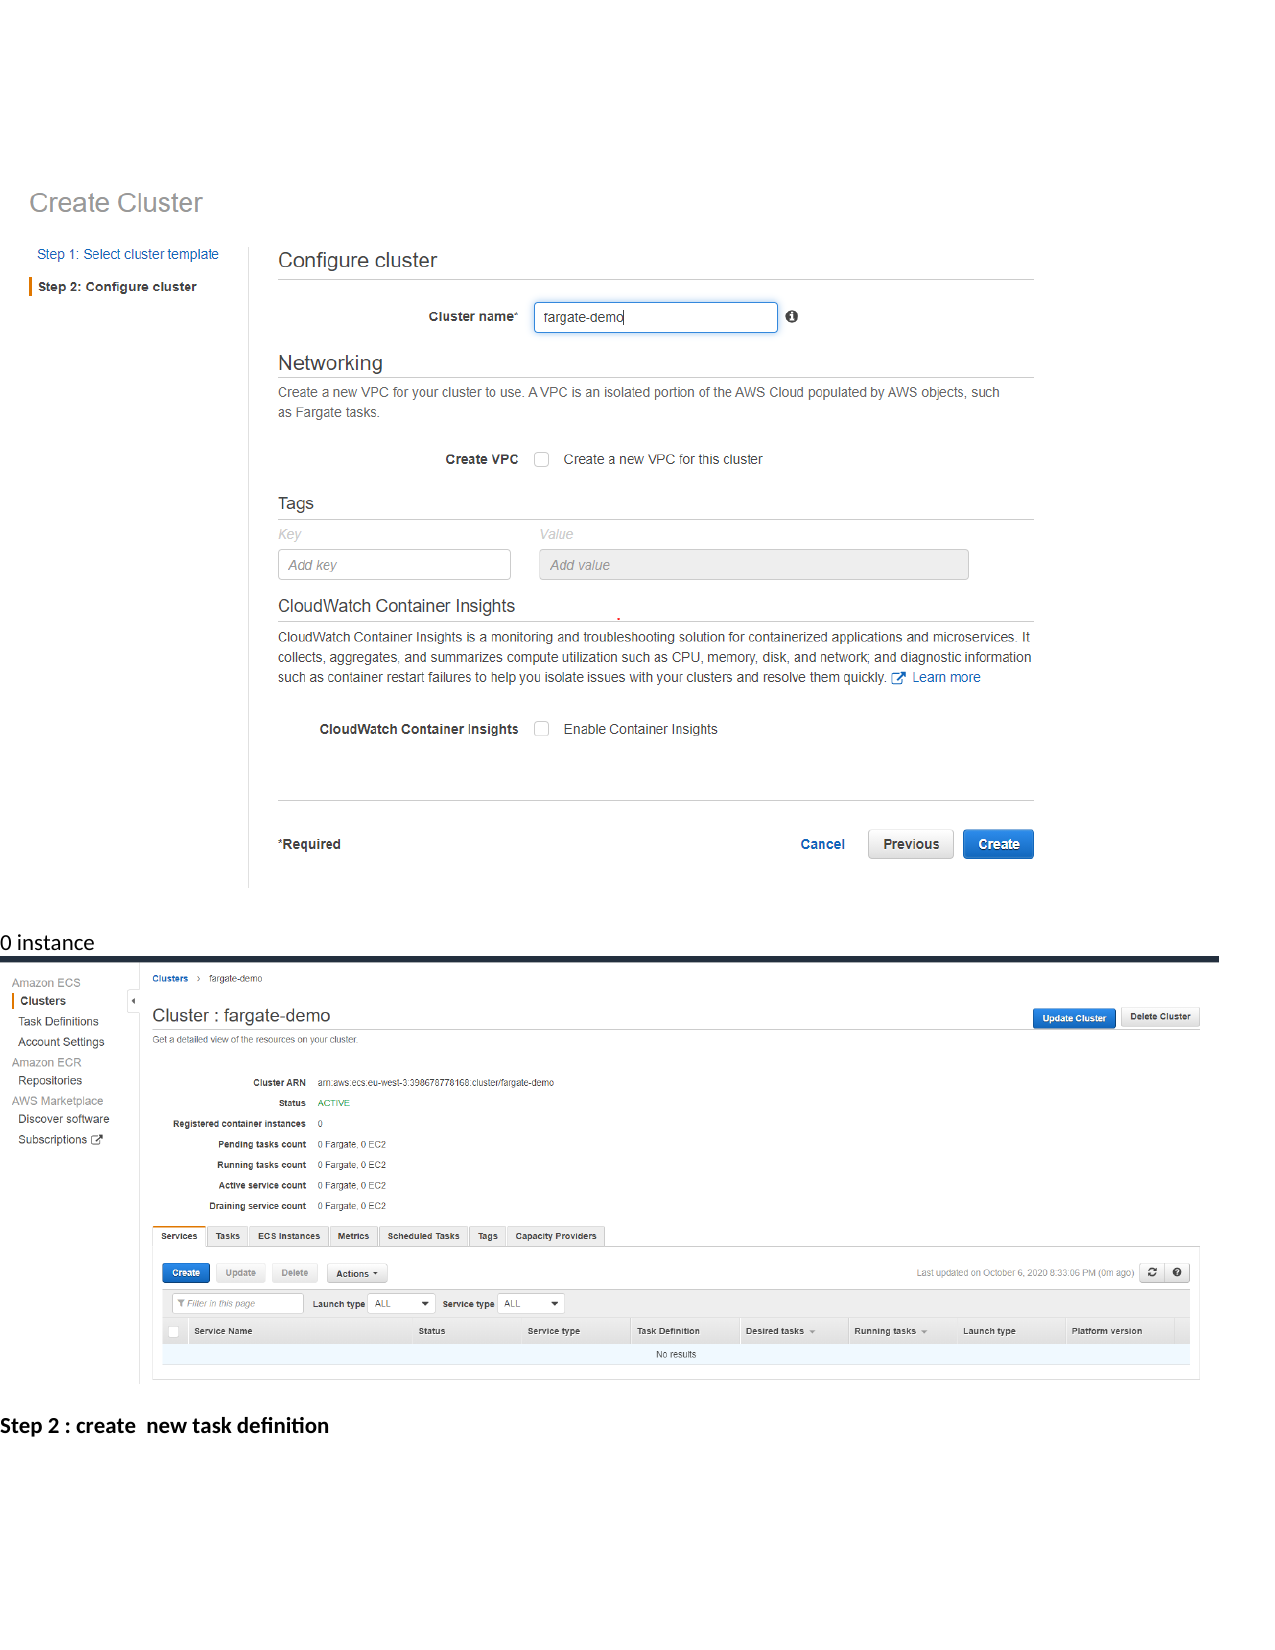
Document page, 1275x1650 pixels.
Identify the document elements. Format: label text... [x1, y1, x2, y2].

picture [0, 956, 1219, 1384]
text Step 2 : create new task definition [0, 1411, 1125, 1439]
text 0 instance [0, 928, 1125, 956]
picture [0, 150, 1125, 900]
